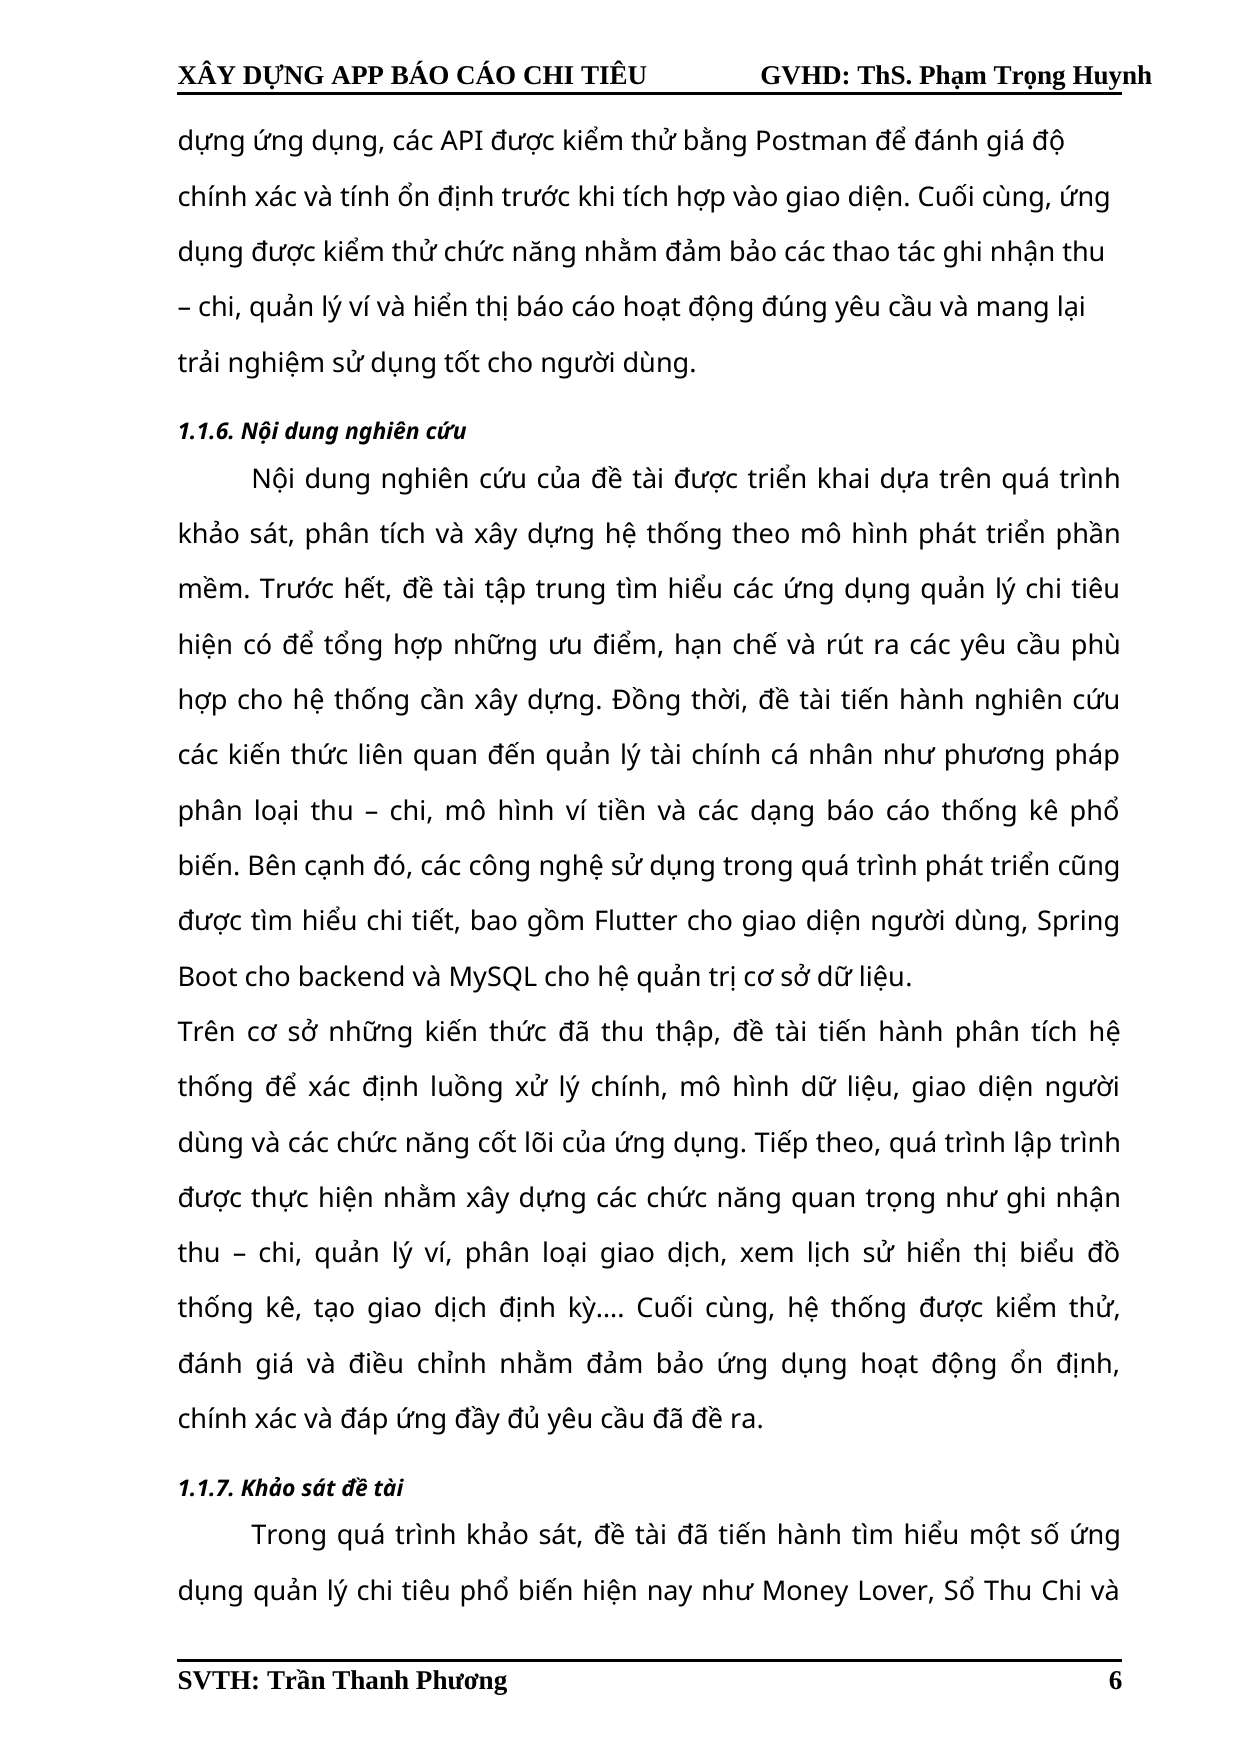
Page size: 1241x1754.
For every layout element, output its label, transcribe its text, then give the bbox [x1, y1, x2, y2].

subtitle 1.1.7. Khảo sát đề tài [177, 1472, 1122, 1503]
text Trên cơ sở những kiến thức đã thu thập, đề tài tiến hành phân tích hệ thống để xác định luồng xử lý chính, mô hình dữ liệu, giao diện người dùng và các chức năng cốt lõi của ứng dụng. Tiếp theo, quá trình lập trình được thực hiện nhằm xây dựng các chức năng quan trọng như ghi nhận thu – chi, quản lý ví, phân loại giao dịch, xem lịch sử hiển thị biểu đồ thống kê, tạo giao dịch định kỳ…. Cuối cùng, hệ thống được kiểm thử, đánh giá và điều chỉnh nhằm đảm bảo ứng dụng hoạt động ổn định, chính xác và đáp ứng đầy đủ yêu cầu đã đề ra. [177, 1012, 1122, 1436]
text Nội dung nghiên cứu của đề tài được triển khai dựa trên quá trình khảo sát, phân tích và xây dựng hệ thống theo mô hình phát triển phần mềm. Trước hết, đề tài tập trung tìm hiểu các ứng dụng quản lý chi tiêu hiện có để tổng hợp những ưu điểm, hạn chế và rút ra các yêu cầu phù hợp cho hệ thống cần xây dựng. Đồng thời, đề tài tiến hành nghiên cứu các kiến thức liên quan đến quản lý tài chính cá nhân như phương pháp phân loại thu – chi, mô hình ví tiền và các dạng báo cáo thống kê phổ biến. Bên cạnh đó, các công nghệ sử dụng trong quá trình phát triển cũng được tìm hiểu chi tiết, bao gồm Flutter cho giao diện người dùng, Spring Boot cho backend và MySQL cho hệ quản trị cơ sở dữ liệu. [177, 459, 1122, 994]
subtitle 1.1.6. Nội dung nghiên cứu [177, 415, 1122, 446]
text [177, 122, 1122, 380]
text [177, 1516, 1122, 1608]
